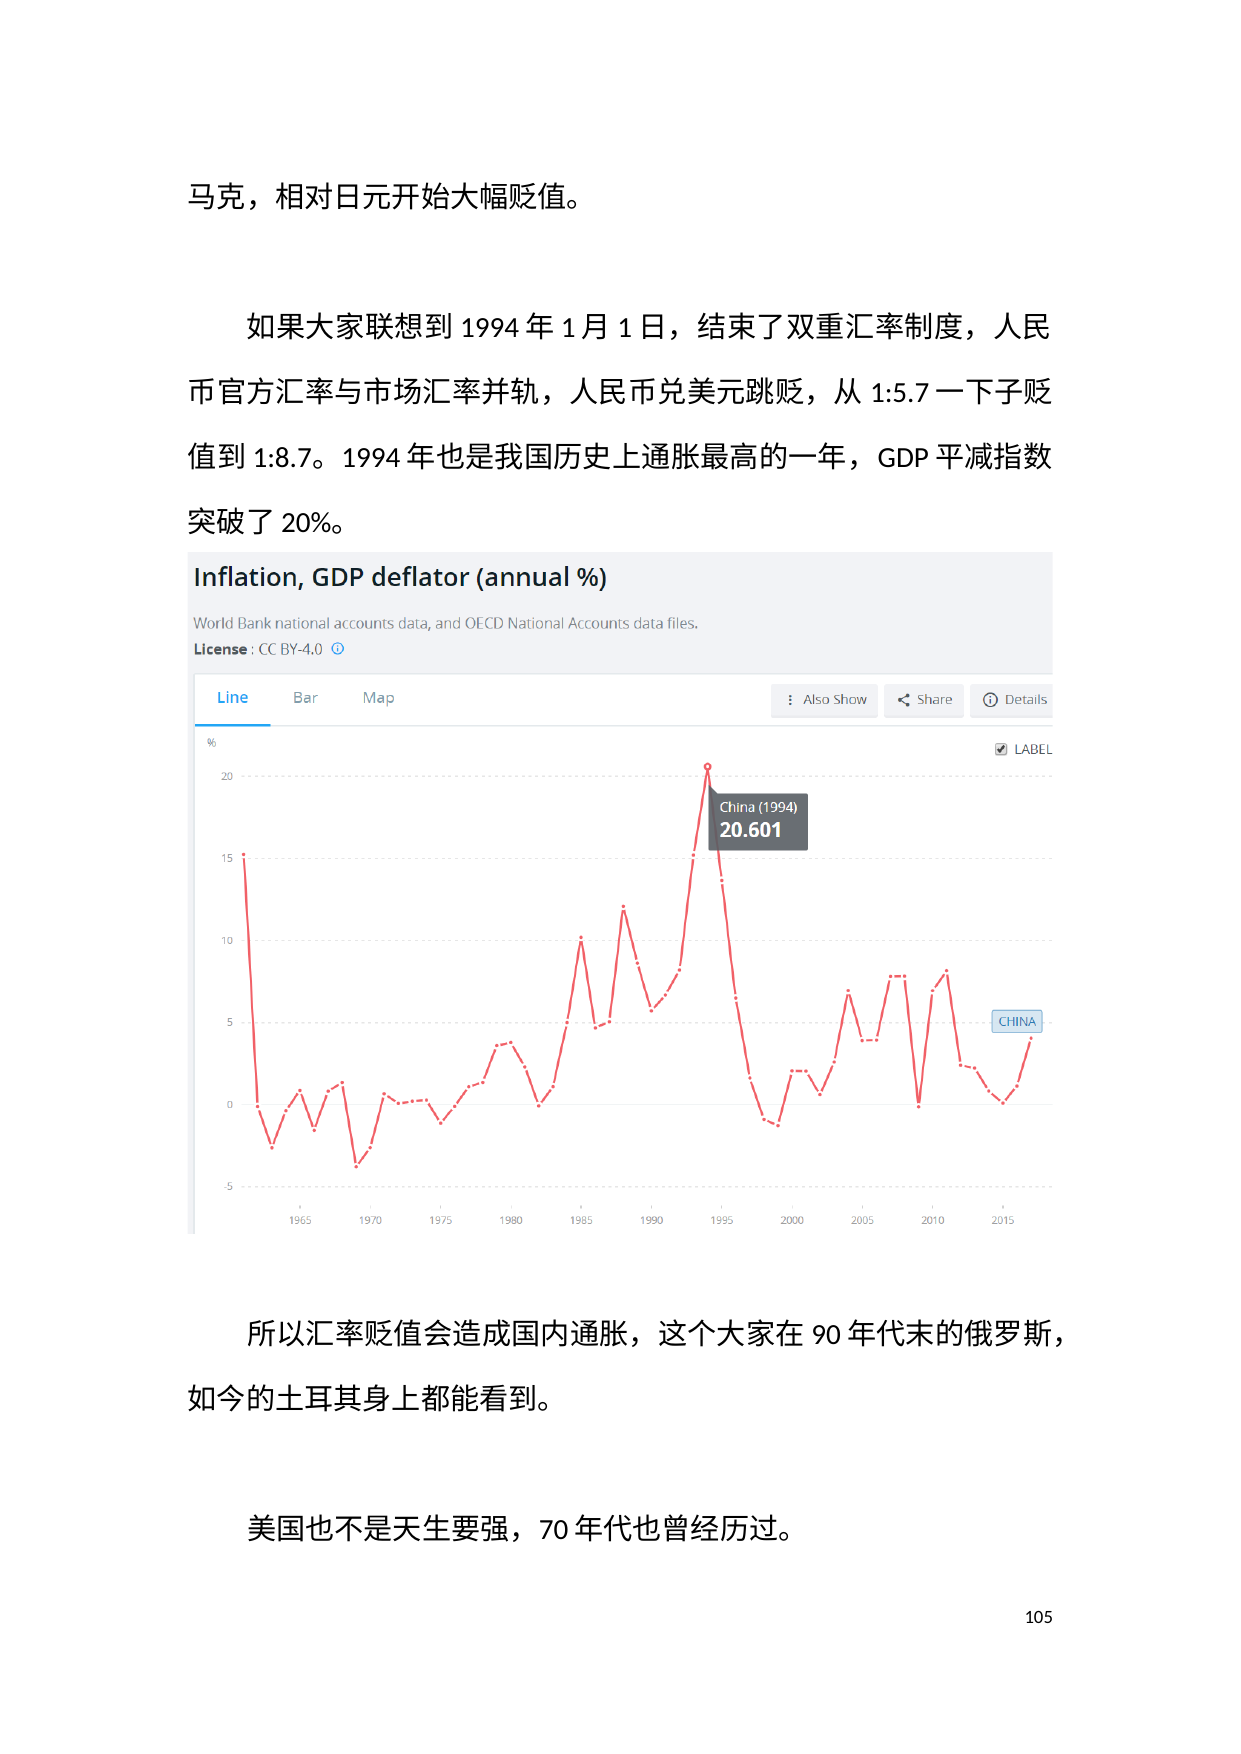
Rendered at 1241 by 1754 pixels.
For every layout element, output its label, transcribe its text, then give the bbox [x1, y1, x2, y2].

text 如果大家联想到1994年1月1日，结束了双重汇率制度，人民币官方汇率与市场汇率并轨，人民币兑美元跳贬，从1:5.7一下子贬值到1:8.7。1994年也是我国历史上通胀最高的一年，GDP平减指数突破了20%。 [187, 292, 1053, 552]
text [187, 162, 1053, 227]
picture [187, 552, 1053, 1234]
text 所以汇率贬值会造成国内通胀，这个大家在90年代末的俄罗斯，如今的土耳其身上都能看到。 [187, 1299, 1053, 1429]
text 美国也不是天生要强，70年代也曾经历过。 [187, 1494, 1053, 1559]
